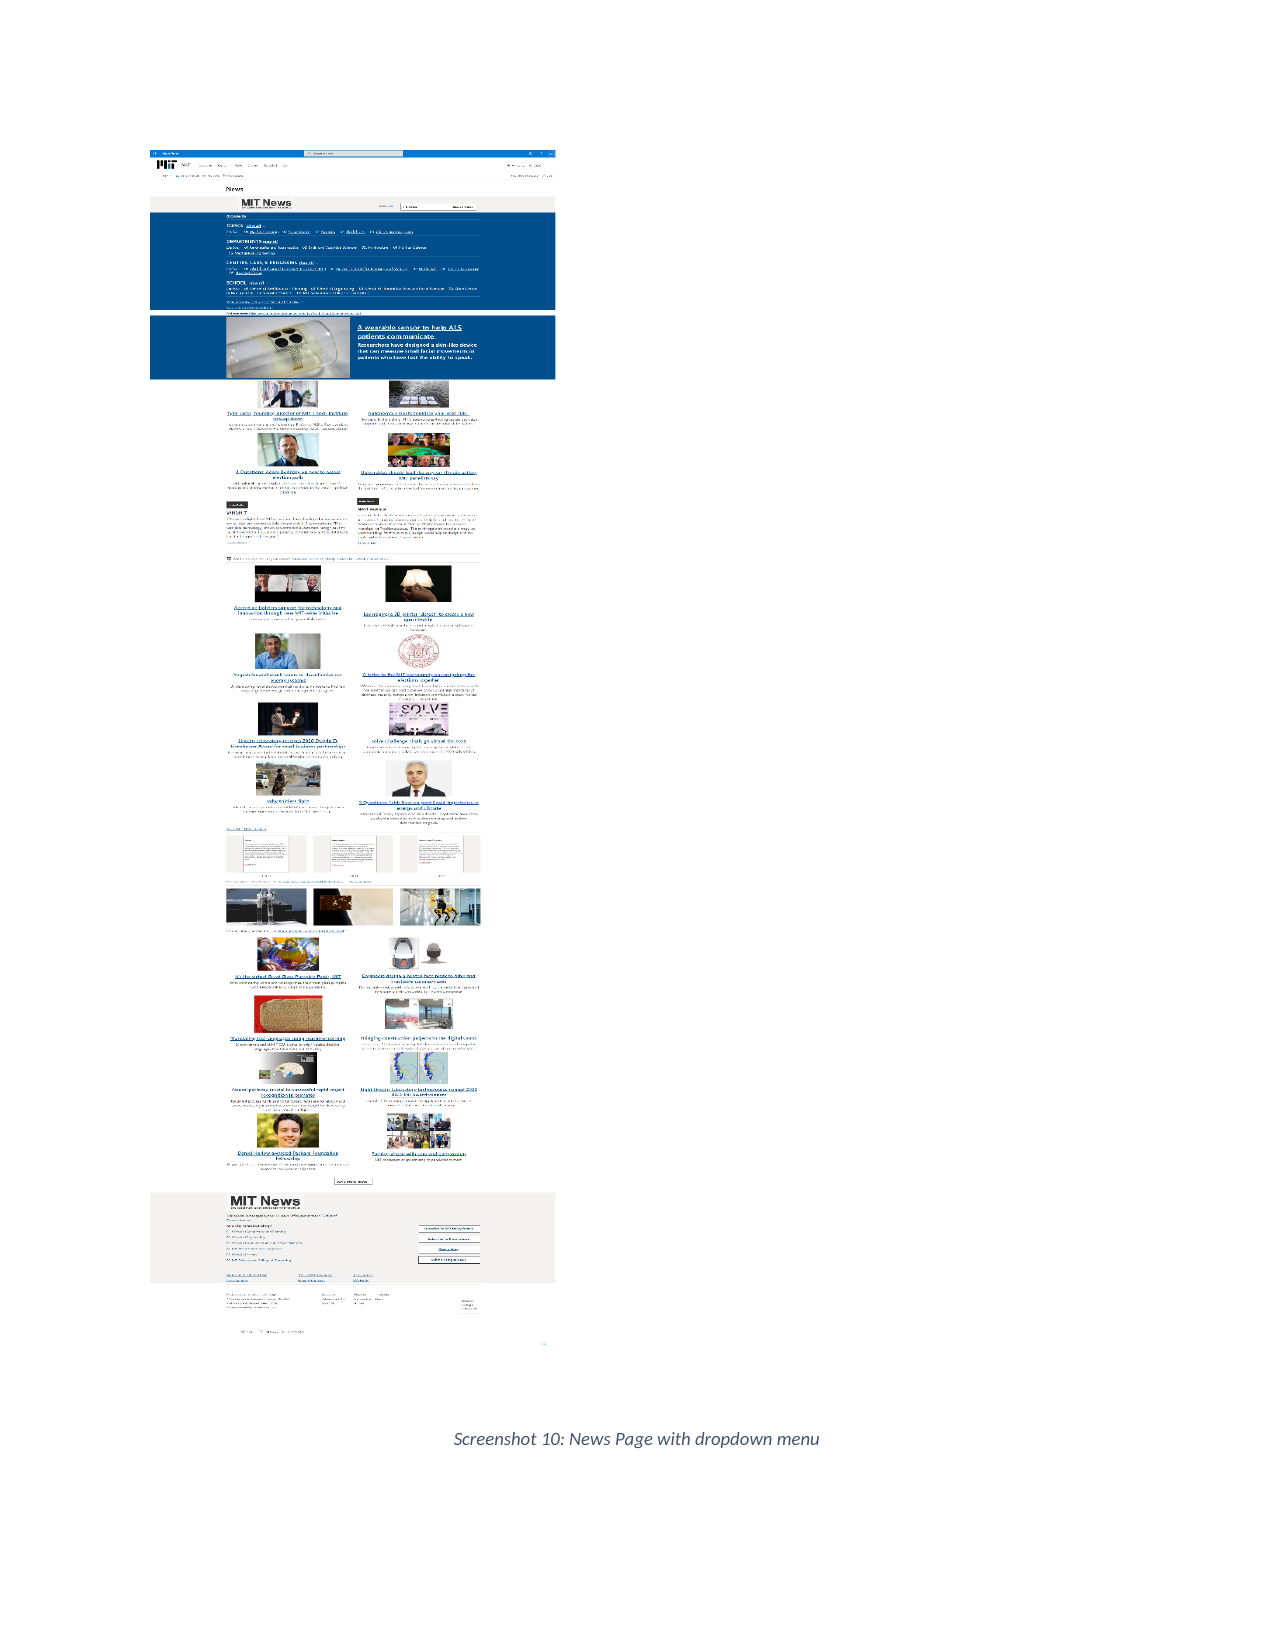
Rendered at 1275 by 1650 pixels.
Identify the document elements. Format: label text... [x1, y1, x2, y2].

picture [150, 150, 556, 1408]
text Screenshot 10: News Page with dropdown menu [150, 1427, 1125, 1450]
